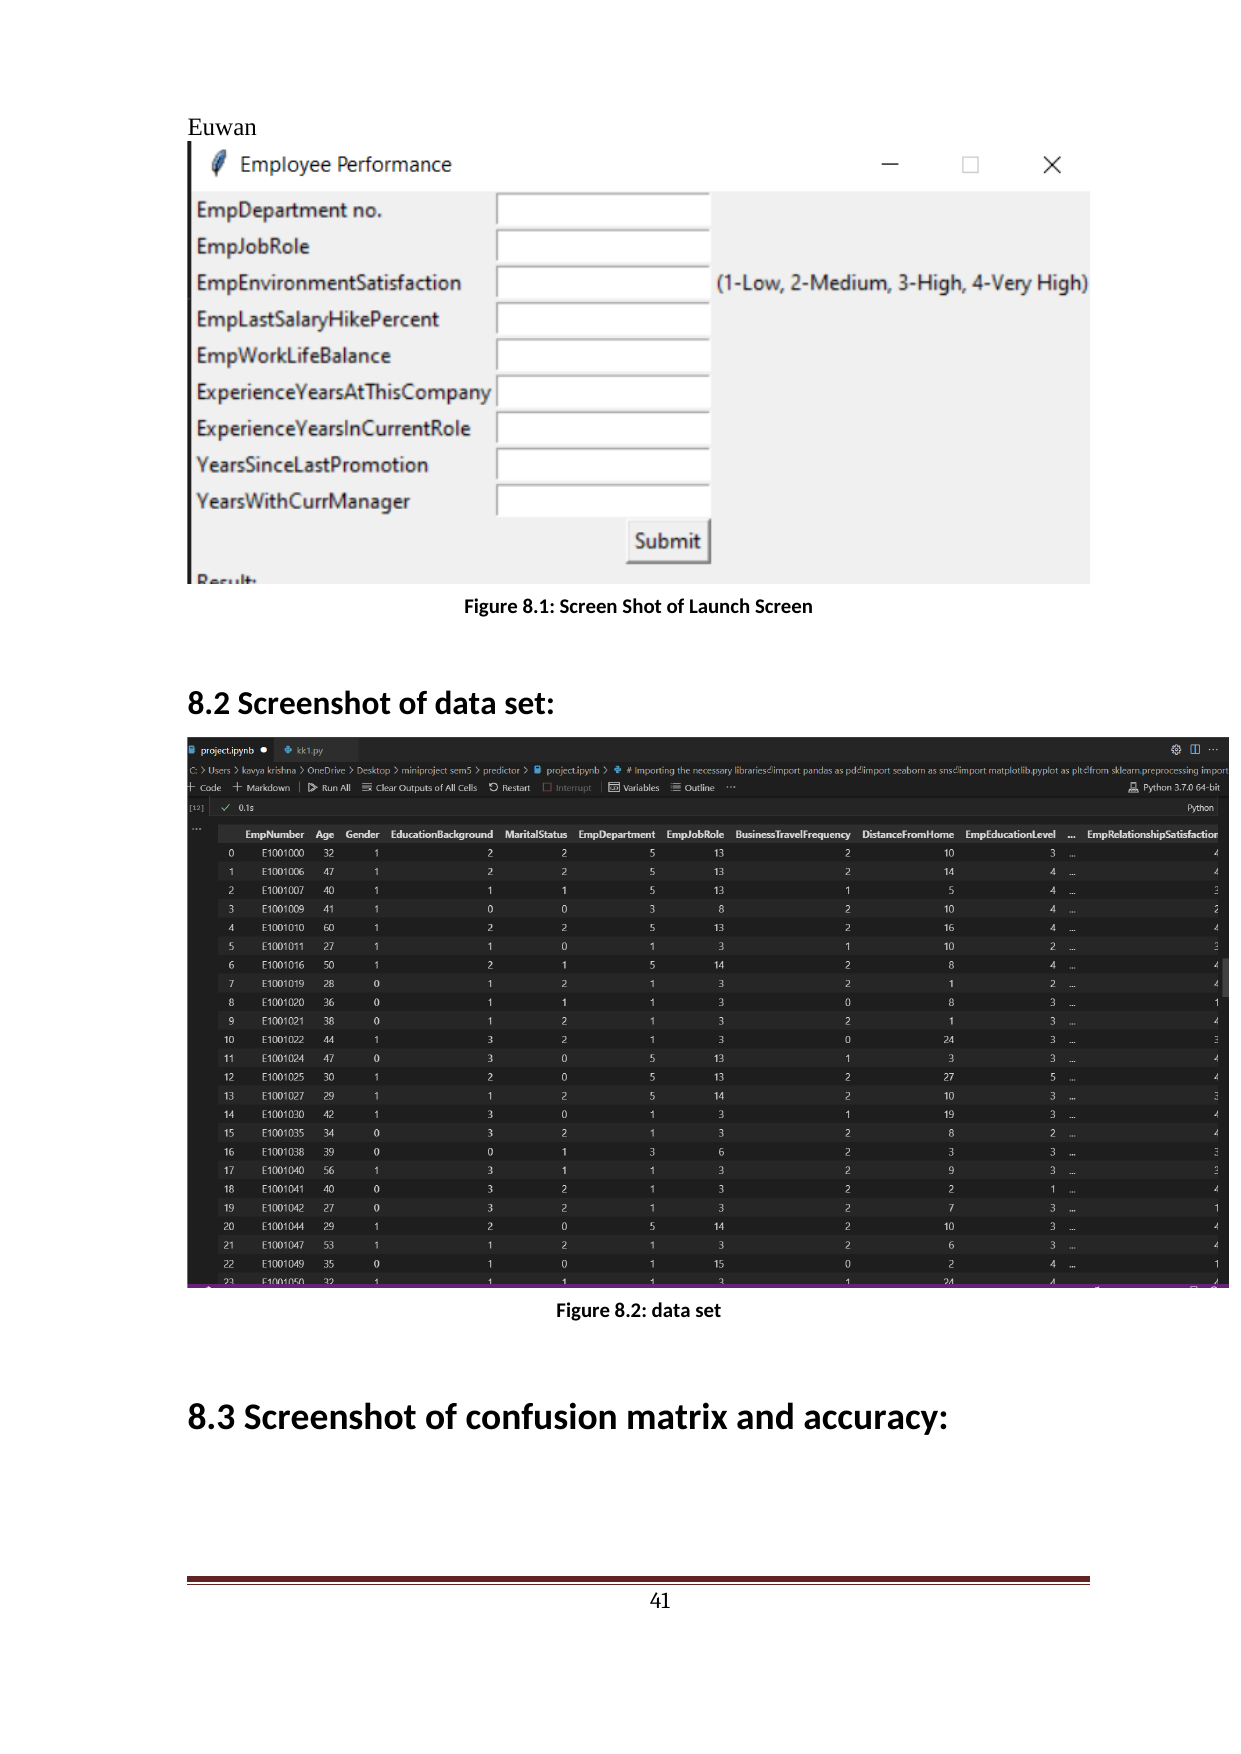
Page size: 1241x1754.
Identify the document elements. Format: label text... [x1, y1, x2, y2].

text 8.2 Screenshot of data set: [187, 682, 1090, 723]
text Figure 8.1: Screen Shot of Launch Screen [187, 593, 1090, 618]
text 8.3 Screenshot of confusion matrix and accuracy: [187, 1393, 1090, 1439]
picture [187, 141, 1091, 584]
text Figure 8.2: data set [187, 1297, 1090, 1323]
picture [187, 737, 1229, 1288]
